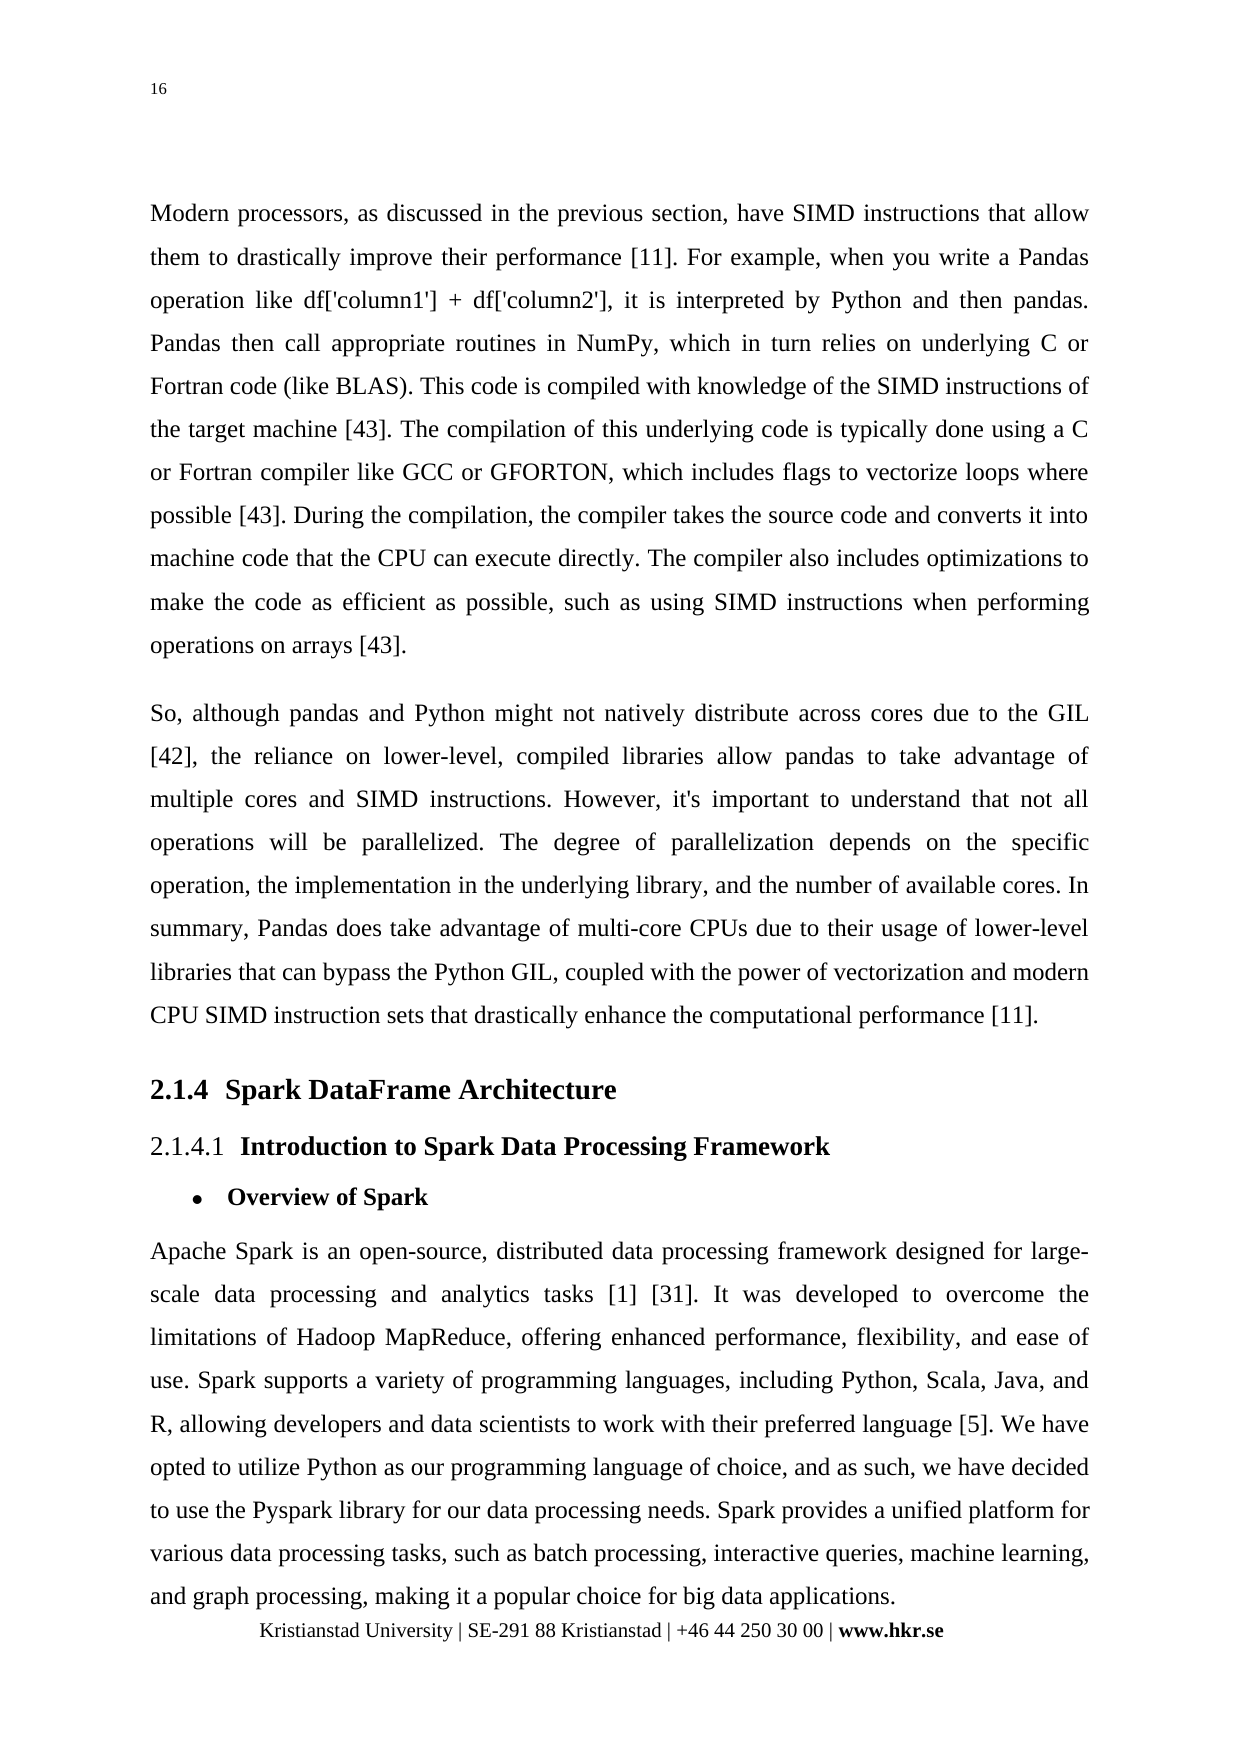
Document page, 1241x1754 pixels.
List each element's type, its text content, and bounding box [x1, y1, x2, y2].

subtitle Spark DataFrame Architecture [150, 1072, 1090, 1106]
text Apache Spark is an open-source, distributed data processing framework designed for large-scale data processing and analytics tasks [1] [31]. It was developed to overcome the limitations of Hadoop MapReduce, offering enhanced performance, flexibility, and ease of use. Spark supports a variety of programming languages, including Python, Scala, Java, and R, allowing developers and data scientists to work with their preferred language [5]. We have opted to utilize Python as our programming language of choice, and as such, we have decided to use the Pyspark library for our data processing needs. Spark provides a unified platform for various data processing tasks, such as batch processing, interactive queries, machine learning, and graph processing, making it a popular choice for big data applications. [150, 1236, 1090, 1610]
list Overview of Spark [191, 1182, 1090, 1211]
text Modern processors, as discussed in the previous section, have SIMD instructions that allow them to drastically improve their performance [11]. For example, when you write a Pandas operation like df['column1'] + df['column2'], it is interpreted by Python and then pandas. Pandas then call appropriate routines in NumPy, which in turn relies on underlying C or Fortran code (like BLAS). This code is compiled with knowledge of the SIMD instructions of the target machine [43]. The compilation of this underlying code is typically done using a C or Fortran compiler like GCC or GFORTON, which includes flags to vectorize loops where possible [43]. During the compilation, the compiler takes the source code and converts it into machine code that the CPU can execute directly. The compiler also includes optimizations to make the code as efficient as possible, such as using SIMD instructions when performing operations on arrays [43]. [150, 198, 1090, 658]
subtitle Introduction to Spark Data Processing Framework [150, 1131, 1090, 1162]
text So, although pandas and Python might not natively distribute across cores due to the GIL [42], the reliance on lower-level, compiled libraries allow pandas to take advantage of multiple cores and SIMD instructions. However, it's important to understand that not all operations will be parallelized. The degree of parallelization depends on the specific operation, the implementation in the underlying library, and the number of available cores. In summary, Pandas does take advantage of multi-core CPUs due to their usage of lower-level libraries that can bypass the Python GIL, coupled with the power of vectorization and modern CPU SIMD instruction sets that drastically enhance the computational performance [11]. [150, 698, 1090, 1028]
